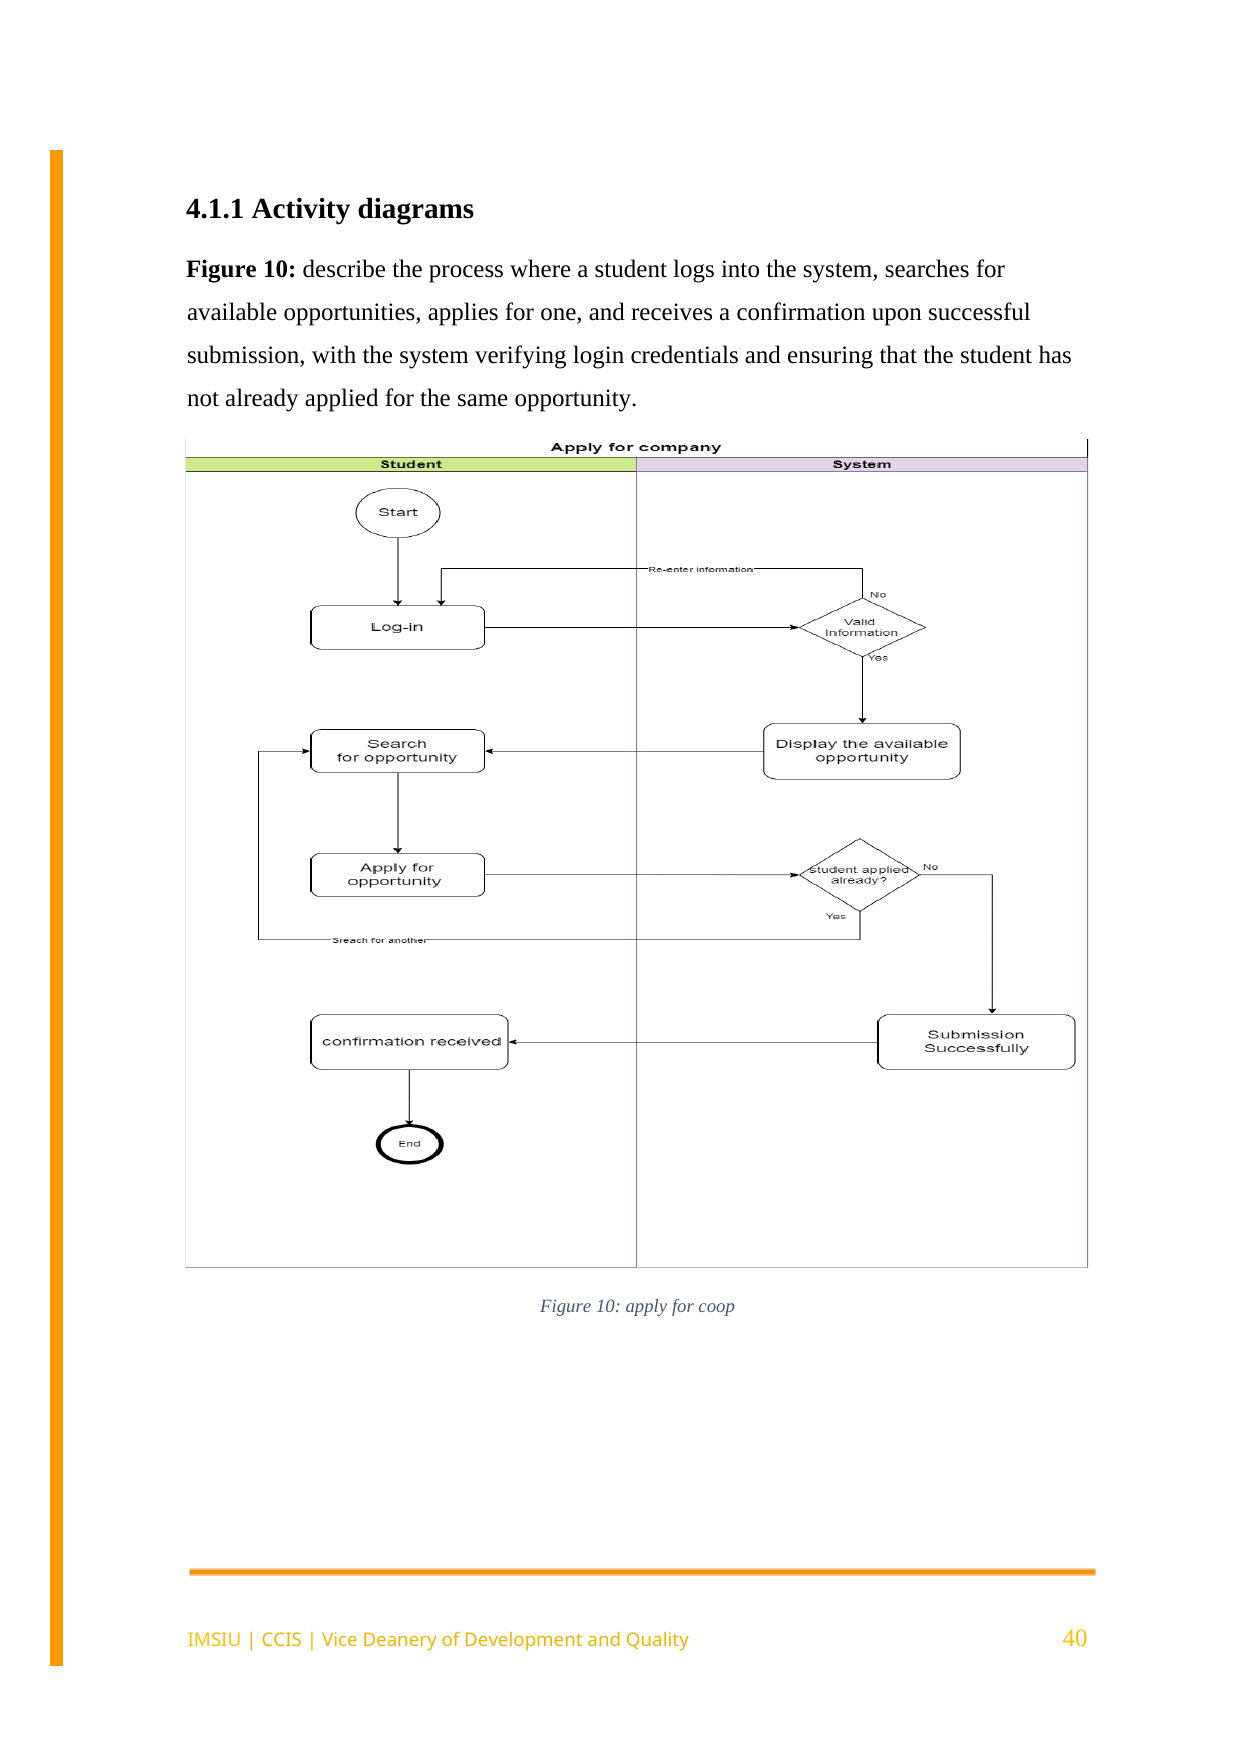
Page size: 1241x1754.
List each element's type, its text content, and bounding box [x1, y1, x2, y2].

picture [185, 439, 1089, 1268]
text Figure 10: apply for coop [186, 1295, 1090, 1316]
text 4.1.1 Activity diagrams [186, 191, 1092, 225]
picture [187, 1567, 1100, 1576]
text Figure 10: describe the process where a student logs into the system, searches for available opportunities, applies for one, and receives a confirmation upon successful submission, with the system verifying login credentials and ensuring that the student has not already applied for the same opportunity. [186, 254, 1092, 412]
